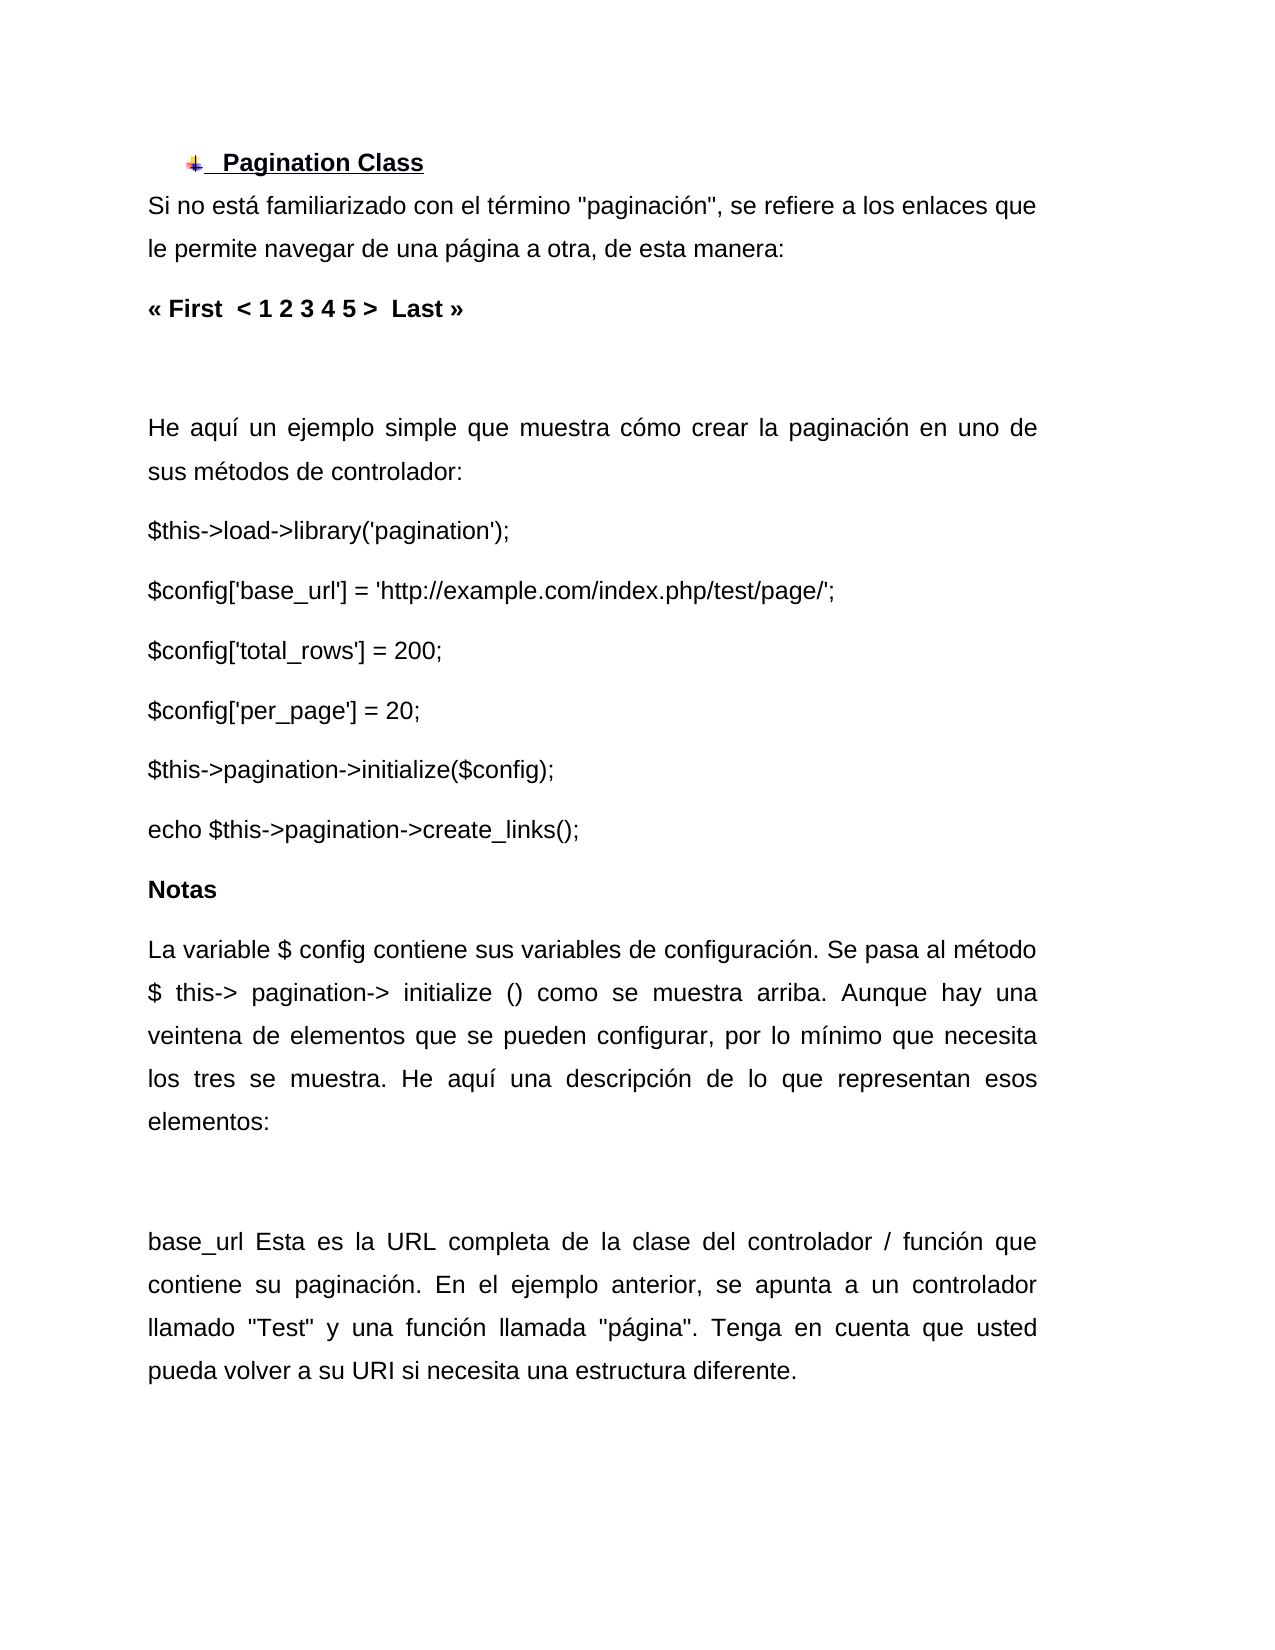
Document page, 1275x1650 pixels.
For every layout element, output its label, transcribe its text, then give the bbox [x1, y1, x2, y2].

picture [186, 154, 203, 172]
text Notas [148, 875, 1039, 904]
text $this->pagination->initialize($config); [148, 755, 1039, 784]
text echo $this->pagination->create_links(); [148, 815, 1039, 844]
text « First < 1 2 3 4 5 > Last » [148, 294, 1039, 322]
text La variable $ config contiene sus variables de configuración. Se pasa al método $ this-> pagination-> initialize () como se muestra arriba. Aunque hay una veintena de elementos que se pueden configurar, por lo mínimo que necesita los tres se muestra. He aquí una descripción de lo que representan esos elementos: [148, 935, 1039, 1136]
text base_url Esta es la URL completa de la clase del controlador / función que contiene su paginación. En el ejemplo anterior, se apunta a un controlador llamado "Test" y una función llamada "página". Tenga en cuenta que usted pueda volver a su URI si necesita una estructura diferente. [148, 1227, 1039, 1385]
text $this->load->library('pagination'); [148, 516, 1039, 545]
text $config['per_page'] = 20; [148, 696, 1039, 724]
text He aquí un ejemplo simple que muestra cómo crear la paginación en uno de sus métodos de controlador: [148, 413, 1039, 485]
text $config['base_url'] = 'http://example.com/index.php/test/page/'; [148, 576, 1039, 605]
list Pagination Class [185, 148, 1039, 176]
text $config['total_rows'] = 200; [148, 636, 1039, 664]
text Si no está familiarizado con el término "paginación", se refiere a los enlaces que le permite navegar de una página a otra, de esta manera: [148, 191, 1039, 263]
